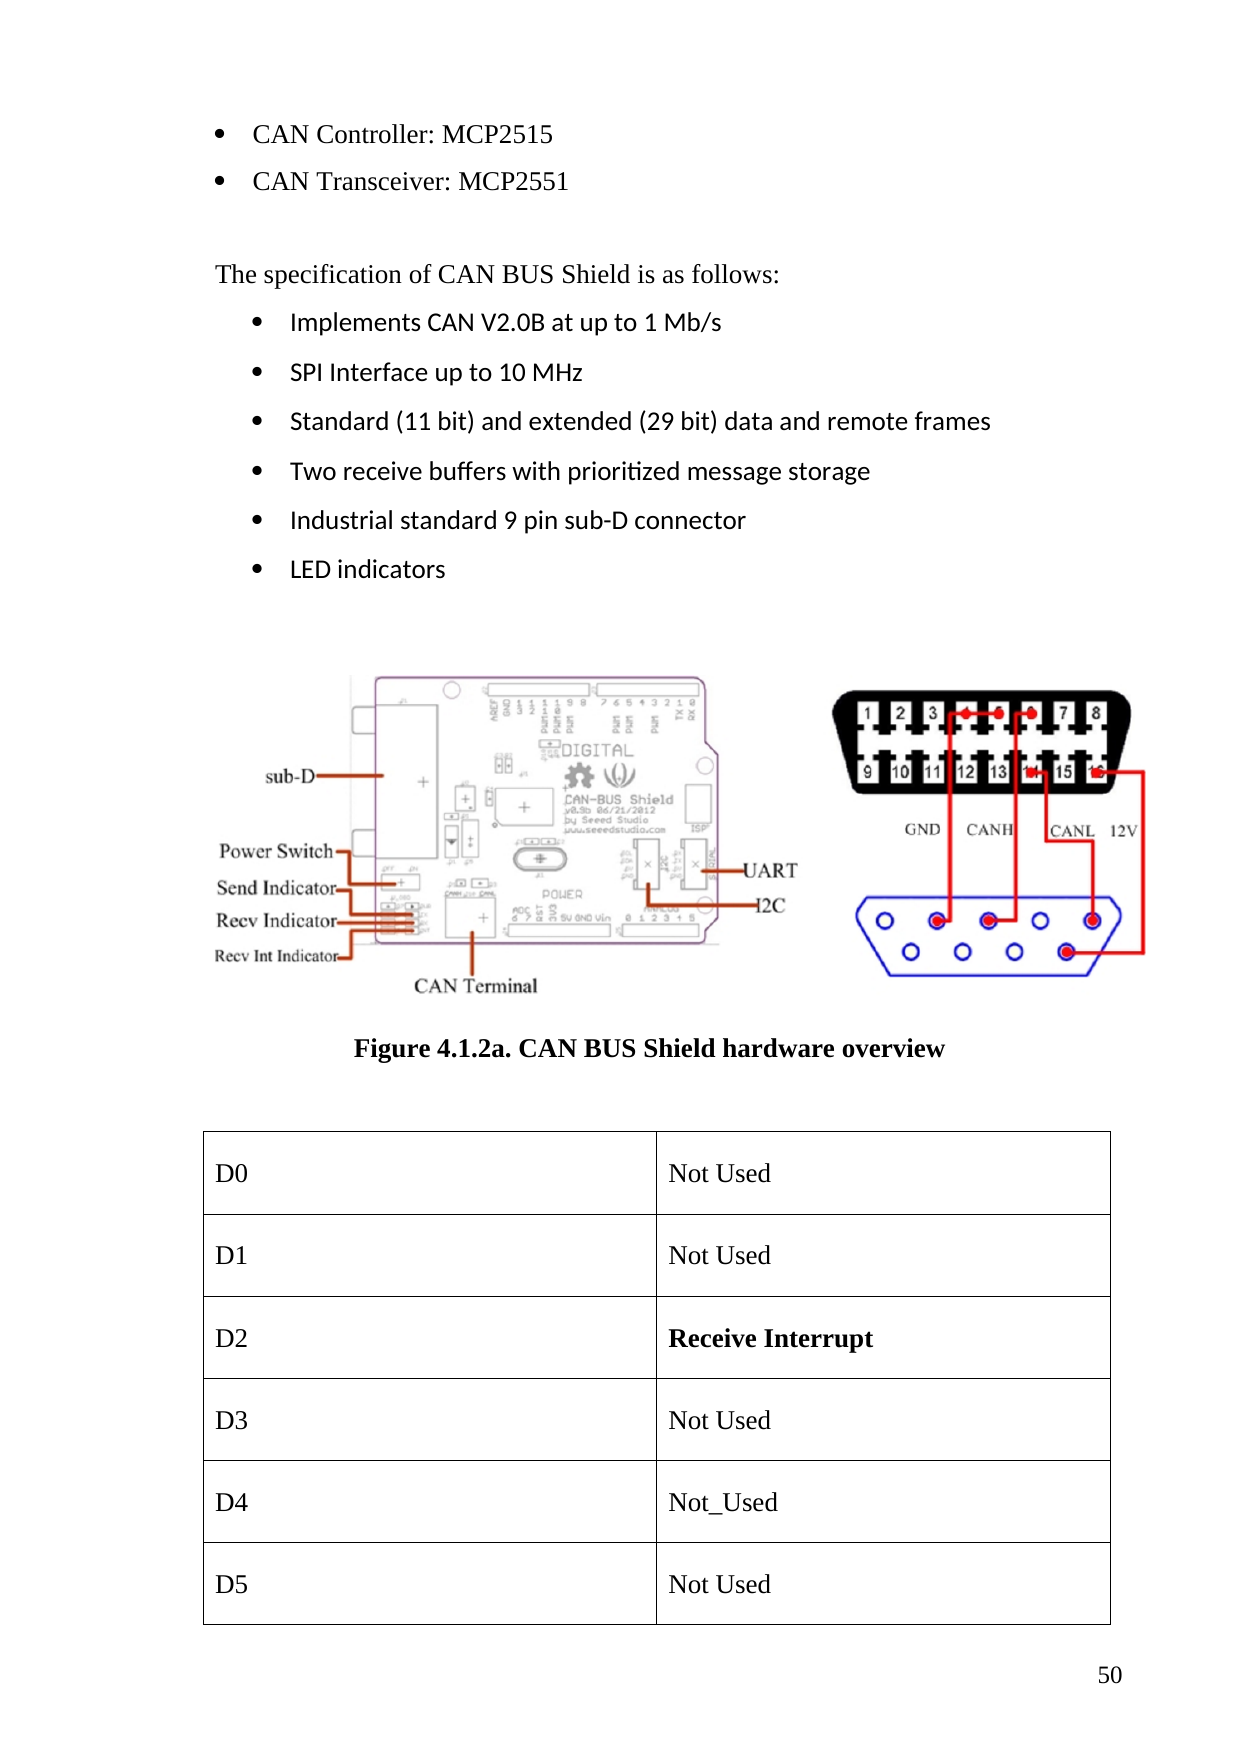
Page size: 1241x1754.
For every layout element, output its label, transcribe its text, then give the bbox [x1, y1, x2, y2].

table_cell D4 [204, 1461, 656, 1542]
table_header Not Used [657, 1132, 1110, 1213]
table_cell Not Used [657, 1215, 1110, 1296]
list CAN Controller: MCP2515 [215, 118, 1122, 149]
list CAN Transceiver: MCP2551 [215, 165, 1122, 196]
list Implements CAN V2.0B at up to 1 Mb/s [252, 305, 1122, 338]
picture [214, 675, 1160, 1011]
list Industrial standard 9 pin sub-D connector [252, 503, 1122, 536]
table_cell D1 [204, 1215, 656, 1296]
table_cell Receive Interrupt [657, 1297, 1110, 1378]
table_header D0 [204, 1132, 656, 1213]
table_cell Not_Used [657, 1461, 1110, 1542]
list SPI Interface up to 10 MHz [252, 355, 1122, 388]
text Figure 4.1.2a. CAN BUS Shield hardware overview [177, 1032, 1122, 1063]
table_cell D3 [204, 1379, 656, 1460]
text The specification of CAN BUS Shield is as follows: [215, 258, 1122, 290]
list LED indicators [252, 553, 1122, 586]
list Standard (11 bit) and extended (29 bit) data and remote frames [252, 404, 1122, 437]
table_cell D2 [204, 1297, 656, 1378]
table_cell Not Used [657, 1543, 1110, 1624]
table_cell Not Used [657, 1379, 1110, 1460]
table_cell D5 [204, 1543, 656, 1624]
list Two receive buffers with prioritized message storage [252, 454, 1122, 487]
